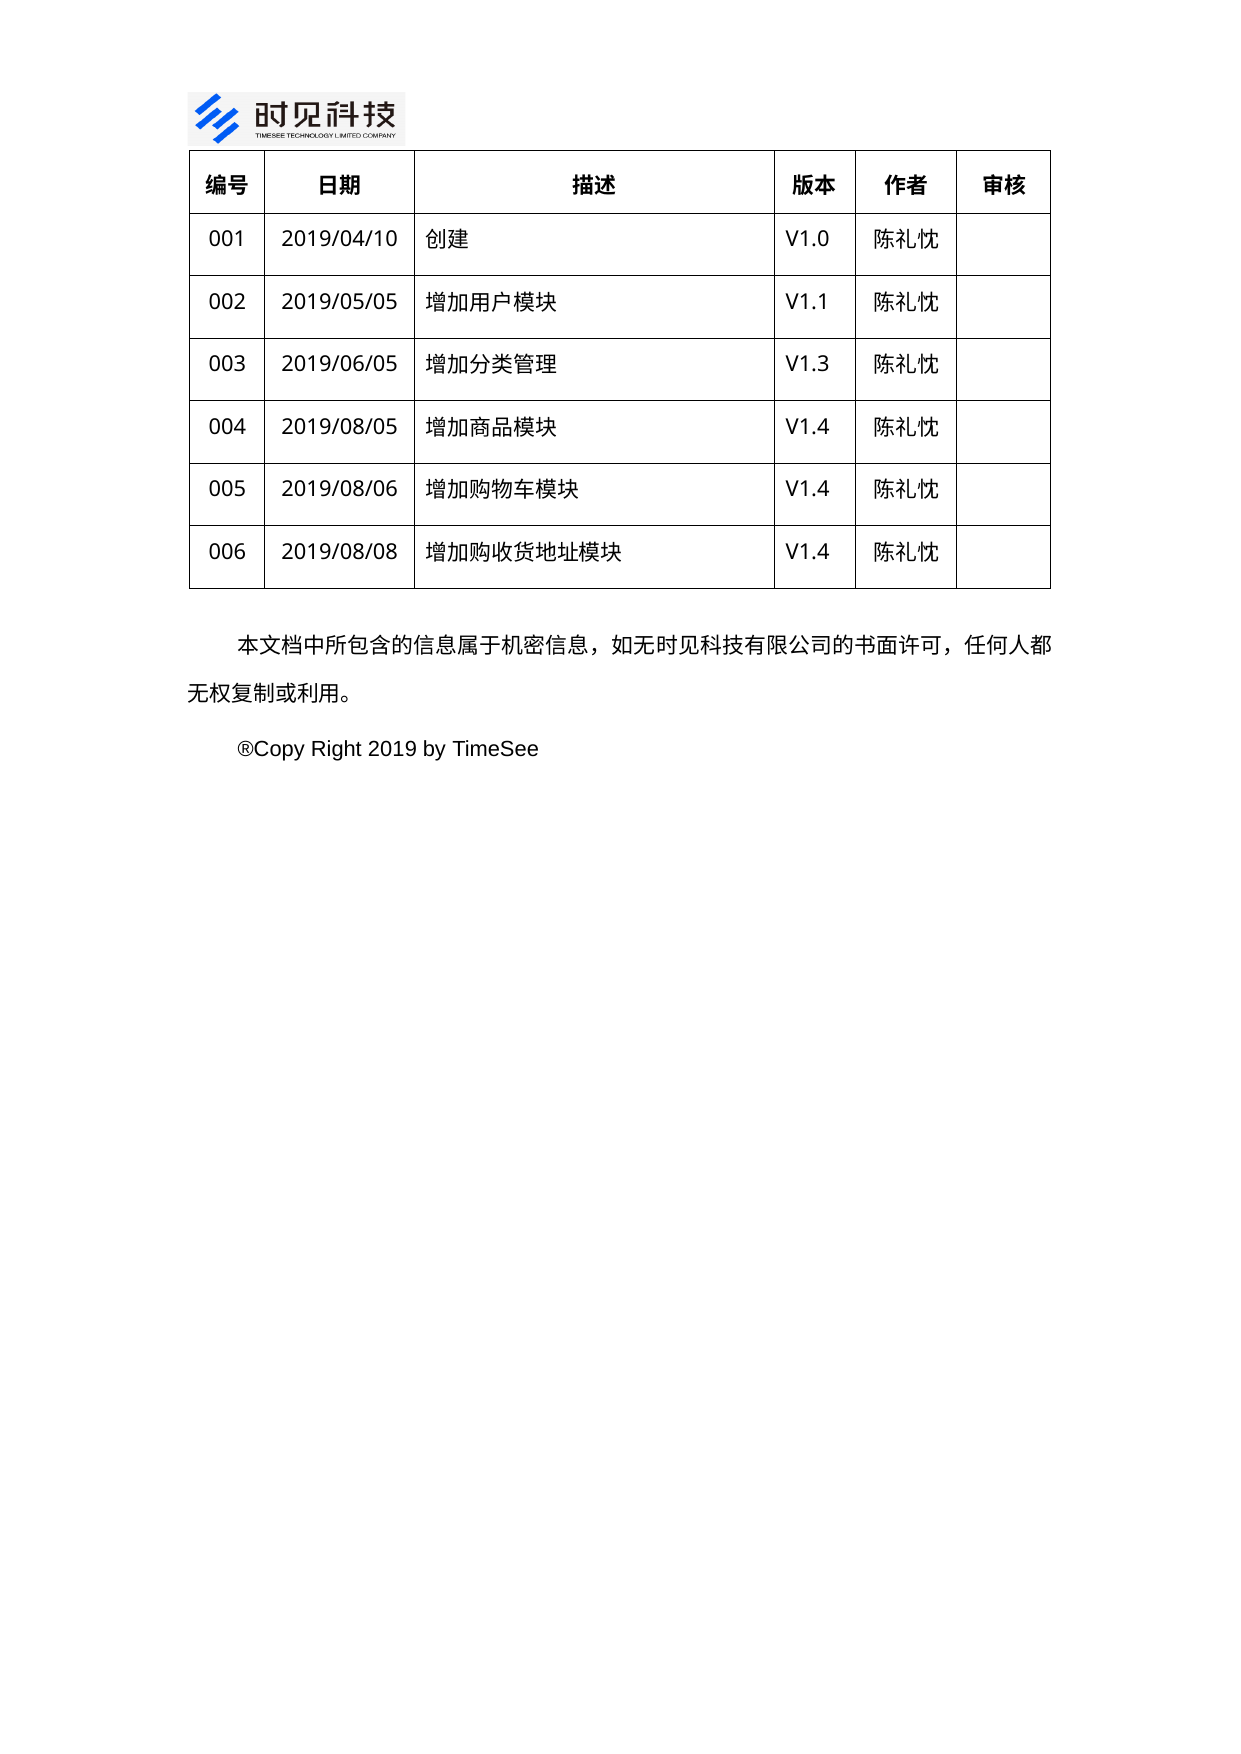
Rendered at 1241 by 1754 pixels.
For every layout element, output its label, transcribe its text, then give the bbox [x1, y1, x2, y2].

table_cell 增加用户模块 [415, 276, 774, 337]
table_cell 005 [190, 464, 264, 525]
table_cell 陈礼忱 [856, 401, 956, 462]
table_cell 陈礼忱 [856, 526, 956, 587]
table_header 版本 [775, 151, 855, 212]
table_header 编号 [190, 151, 264, 212]
table_cell [957, 464, 1050, 525]
table_cell 2019/05/05 [265, 276, 414, 337]
table_cell 001 [190, 214, 264, 275]
table_cell 006 [190, 526, 264, 587]
table_cell [957, 401, 1050, 462]
table_cell [957, 214, 1050, 275]
table_cell 2019/08/05 [265, 401, 414, 462]
table_cell 创建 [415, 214, 774, 275]
table_header 描述 [415, 151, 774, 212]
table_cell V1.1 [775, 276, 855, 337]
table_cell V1.0 [775, 214, 855, 275]
table_cell [957, 339, 1050, 400]
table_cell 增加商品模块 [415, 401, 774, 462]
table_cell 004 [190, 401, 264, 462]
text 本文档中所包含的信息属于机密信息，如无时见科技有限公司的书面许可，任何人都无权复制或利用。 [187, 628, 1053, 708]
table_cell 陈礼忱 [856, 276, 956, 337]
table_cell [957, 526, 1050, 587]
table_cell V1.4 [775, 526, 855, 587]
table_cell 增加购物车模块 [415, 464, 774, 525]
table_cell 陈礼忱 [856, 214, 956, 275]
picture [187, 92, 406, 146]
table_cell 2019/04/10 [265, 214, 414, 275]
table_cell 003 [190, 339, 264, 400]
text ®Copy Right 2019 by TimeSee [187, 736, 1053, 761]
table_cell [957, 276, 1050, 337]
table_header 审核 [957, 151, 1050, 212]
table_cell 增加分类管理 [415, 339, 774, 400]
table_cell 2019/08/06 [265, 464, 414, 525]
table_cell V1.4 [775, 401, 855, 462]
table_cell 2019/06/05 [265, 339, 414, 400]
table_cell 陈礼忱 [856, 339, 956, 400]
table_cell V1.3 [775, 339, 855, 400]
table_cell 增加购收货地址模块 [415, 526, 774, 587]
table_cell 2019/08/08 [265, 526, 414, 587]
table_cell 002 [190, 276, 264, 337]
table_header 作者 [856, 151, 956, 212]
table_cell 陈礼忱 [856, 464, 956, 525]
table_cell V1.4 [775, 464, 855, 525]
table_header 日期 [265, 151, 414, 212]
